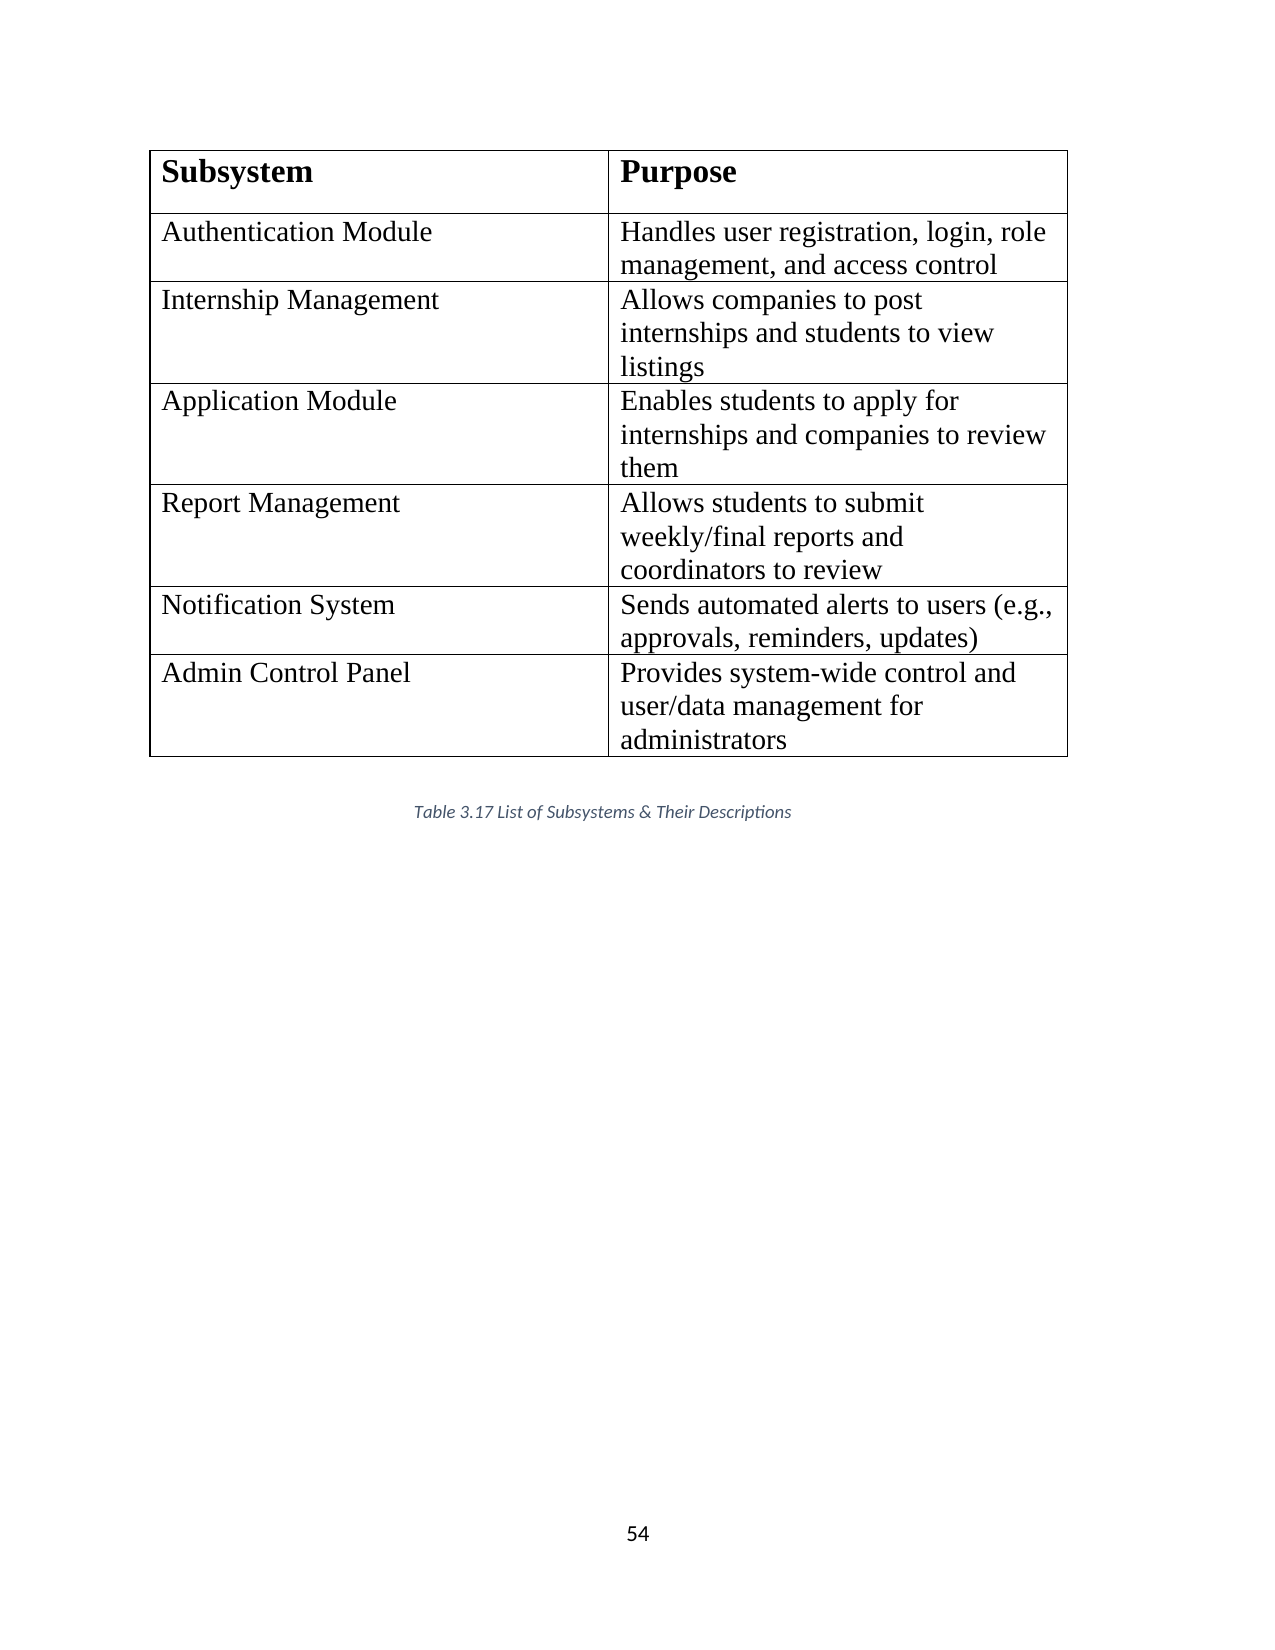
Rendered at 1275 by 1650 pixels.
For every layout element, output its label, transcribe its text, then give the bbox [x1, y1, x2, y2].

table_cell Allows companies to post internships and students to view listings [609, 282, 1067, 382]
table_cell Notification System [151, 587, 608, 654]
table_cell Admin Control Panel [151, 655, 608, 756]
table_header Subsystem [151, 151, 608, 213]
table_cell Provides system-wide control and user/data management for administrators [609, 655, 1067, 756]
table_cell Allows students to submit weekly/final reports and coordinators to review [609, 485, 1067, 586]
table_cell Application Module [151, 384, 608, 484]
table_cell Authentication Module [151, 214, 608, 281]
table_cell Report Management [151, 485, 608, 586]
table_cell Sends automated alerts to users (e.g., approvals, reminders, updates) [609, 587, 1067, 654]
table_cell Internship Management [151, 282, 608, 382]
table_cell Handles user registration, login, role management, and access control [609, 214, 1067, 281]
table_header Purpose [609, 151, 1067, 213]
table_cell Enables students to apply for internships and companies to review them [609, 384, 1067, 484]
